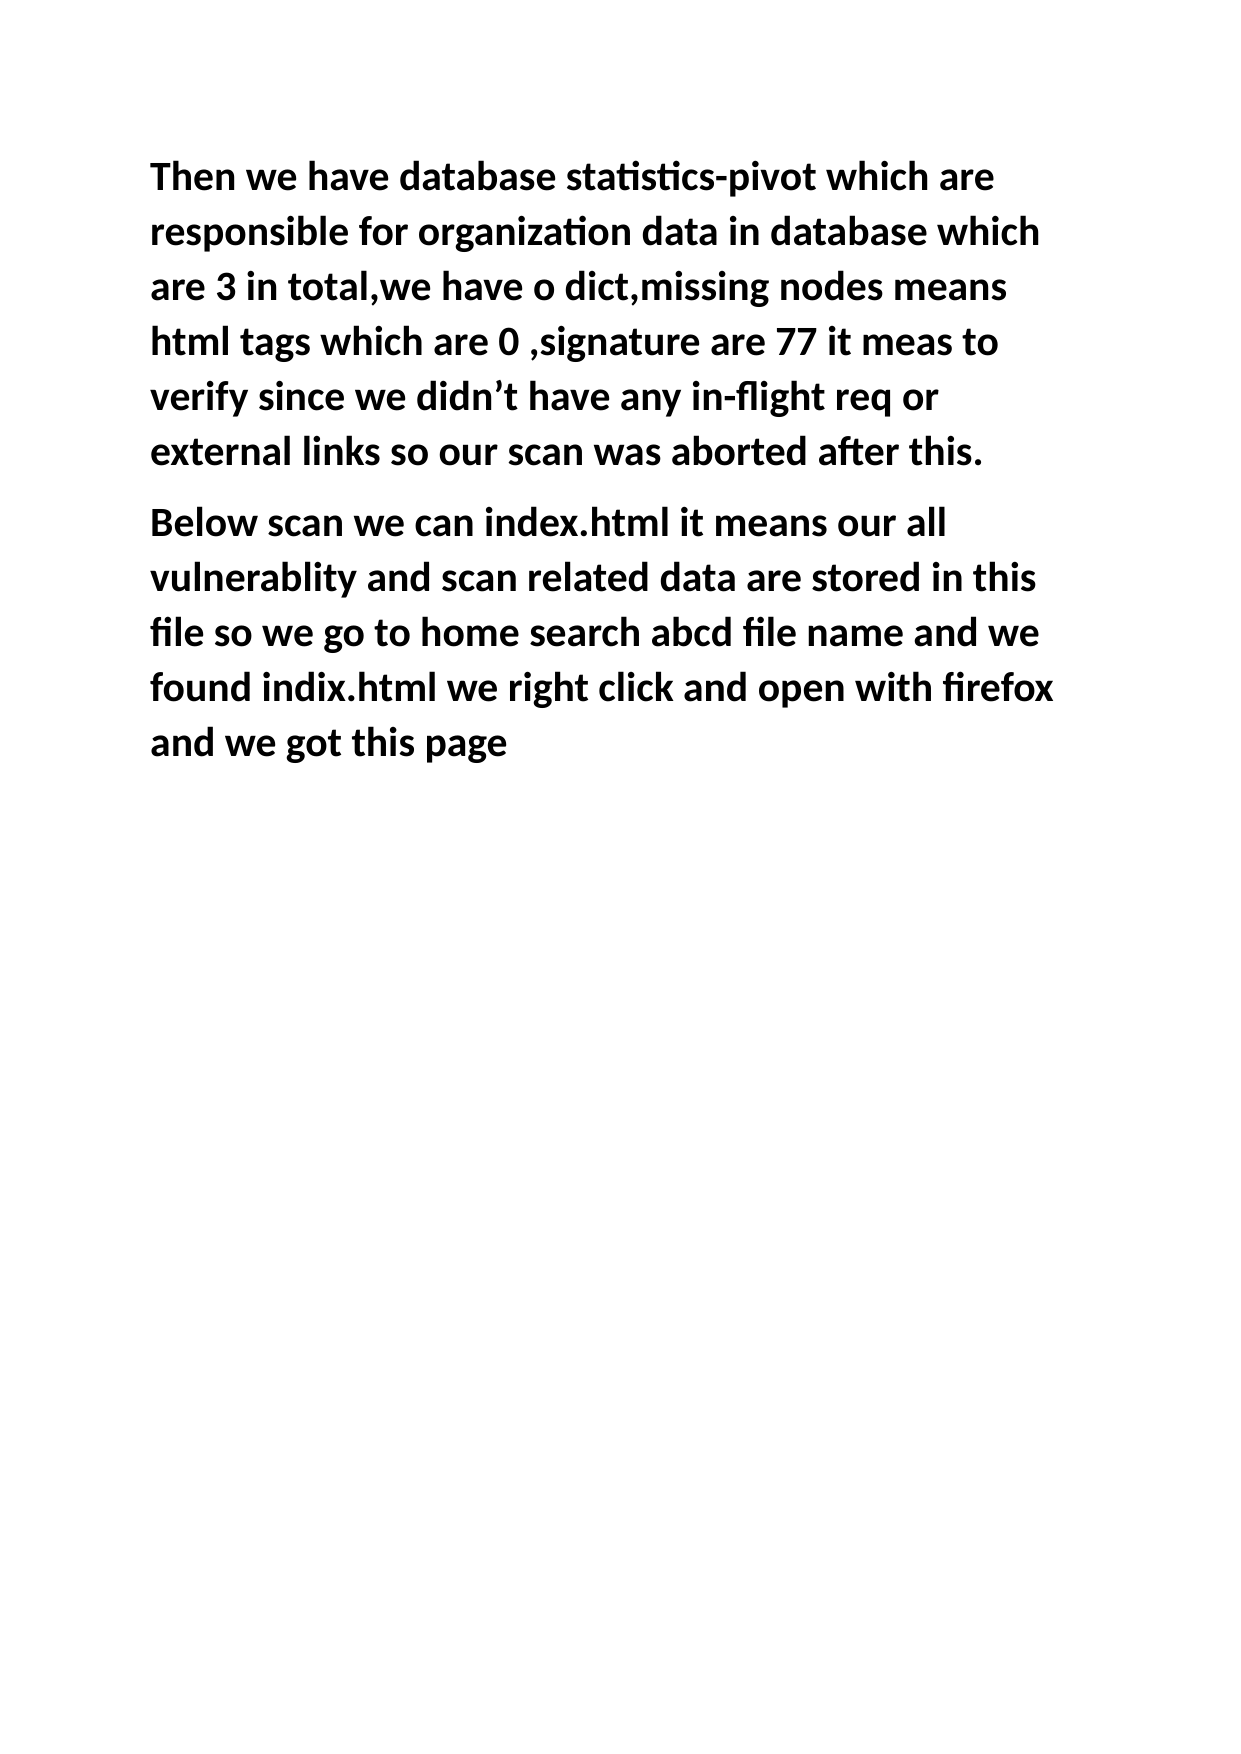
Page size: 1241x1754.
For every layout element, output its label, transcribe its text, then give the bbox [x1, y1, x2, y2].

text Then we have database statistics-pivot which are responsible for organization data in database which are 3 in total,we have o dict,missing nodes means html tags which are 0 ,signature are 77 it meas to verify since we didn’t have any in-flight req or external links so our scan was aborted after this. [150, 150, 1090, 475]
text Below scan we can index.html it means our all vulnerablity and scan related data are stored in this file so we go to home search abcd file name and we found indix.html we right click and open with firefox and we got this page [150, 496, 1090, 766]
